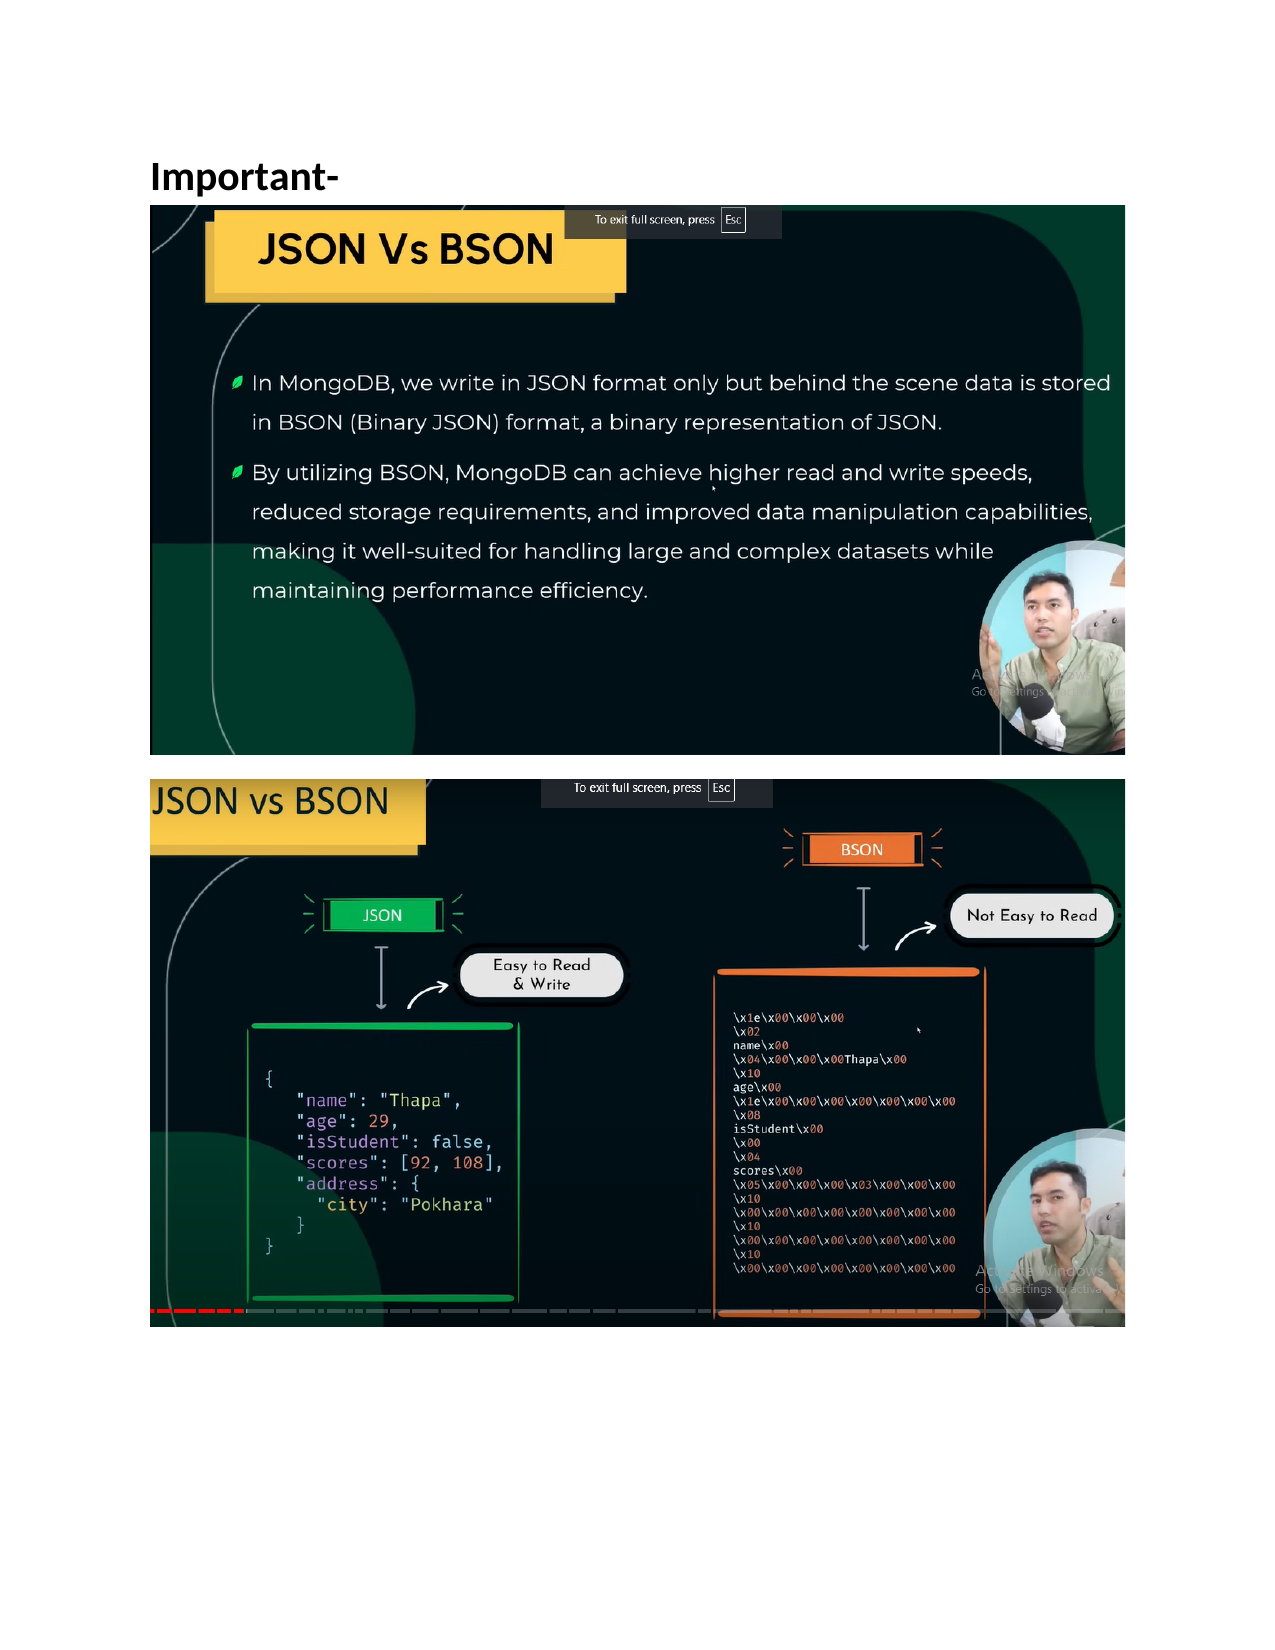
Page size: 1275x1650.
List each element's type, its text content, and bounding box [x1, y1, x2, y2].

text Important- [150, 150, 1125, 205]
picture [150, 779, 1125, 1327]
picture [150, 205, 1125, 755]
